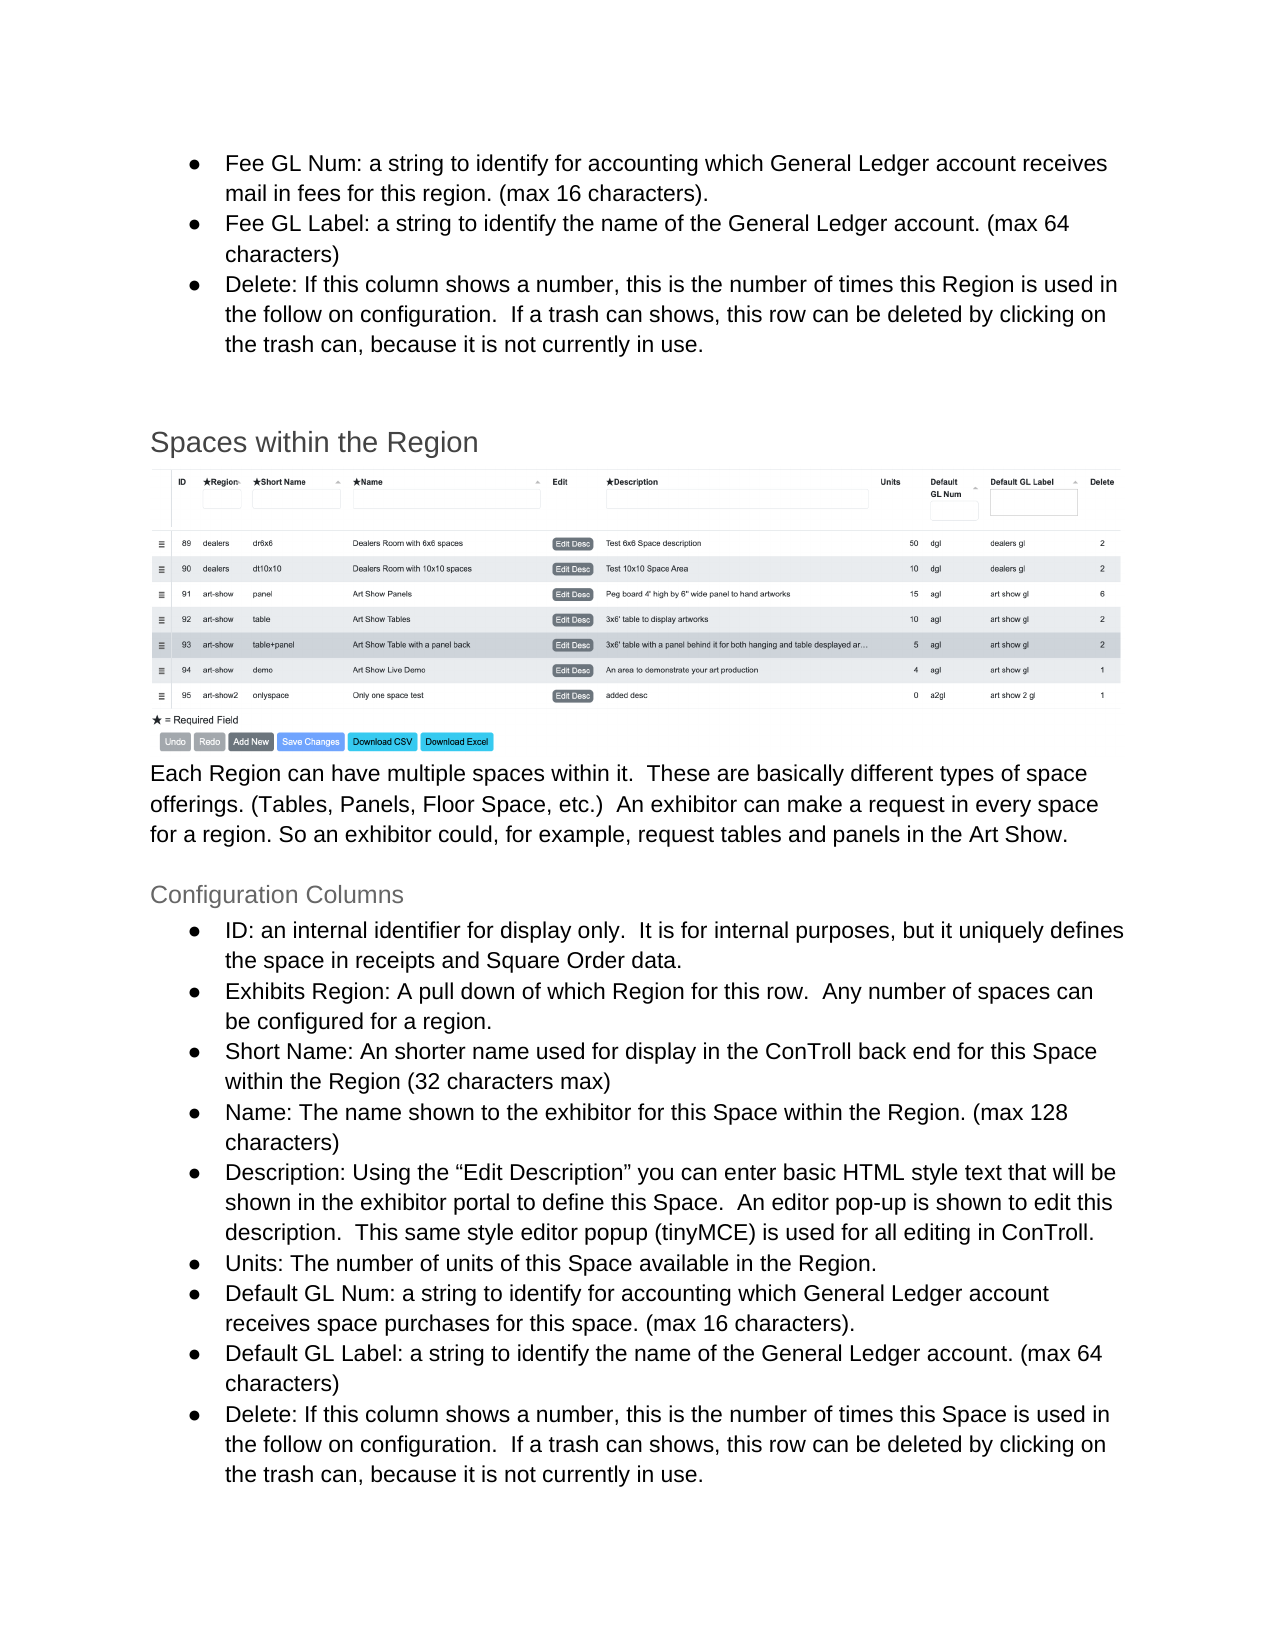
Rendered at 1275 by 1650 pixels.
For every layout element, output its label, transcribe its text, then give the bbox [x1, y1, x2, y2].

list Short Name: An shorter name used for display in the ConTroll back end for this Space within the Region (32 characters max) [187, 1038, 1125, 1094]
list Default GL Num: a string to identify for accounting which General Ledger account receives space purchases for this space. (max 16 characters). [187, 1280, 1125, 1336]
list Exhibits Region: A pull down of which Region for this row. Any number of spaces can be configured for a region. [187, 978, 1125, 1034]
list Default GL Label: a string to identify the name of the General Ledger account. (max 64 characters) [187, 1340, 1125, 1397]
subtitle Spaces within the Region [150, 425, 1125, 458]
subtitle Configuration Columns [150, 880, 1125, 909]
list Delete: If this column shows a number, this is the number of times this Space is used in the follow on configuration. If a trash can shows, this row can be deleted by clicking on the trash can, because it is not currently in use. [187, 1401, 1125, 1487]
list ID: an internal identifier for display only. It is for internal purposes, but it uniquely defines the space in receipts and Square Order data. [187, 917, 1125, 974]
list Description: Using the “Edit Description” you can enter basic HTML style text that will be shown in the exhibitor portal to define this Space. An editor pop-up is shown to edit this description. This same style editor popup (tinyMCE) is used for all editing in ConTroll. [187, 1159, 1125, 1246]
list Fee GL Num: a string to identify for accounting which General Ledger account receives mail in fees for this region. (max 16 characters). [187, 150, 1125, 207]
picture [150, 466, 1125, 757]
list Fee GL Label: a string to identify the name of the General Ledger account. (max 64 characters) [187, 210, 1125, 267]
list Delete: If this column shows a number, this is the number of times this Region is used in the follow on configuration. If a trash can shows, this row can be deleted by clicking on the trash can, because it is not currently in use. [187, 271, 1125, 358]
list Units: The number of units of this Space available in the Region. [187, 1249, 1125, 1276]
text Each Region can have multiple spaces within it. These are basically different types of space offerings. (Tables, Panels, Floor Space, etc.) An exhibitor can make a request in every space for a region. So an exhibitor could, for example, request tables and panels in the Art Show. [150, 760, 1125, 847]
list Name: The name shown to the exhibitor for this Space within the Region. (max 128 characters) [187, 1098, 1125, 1155]
